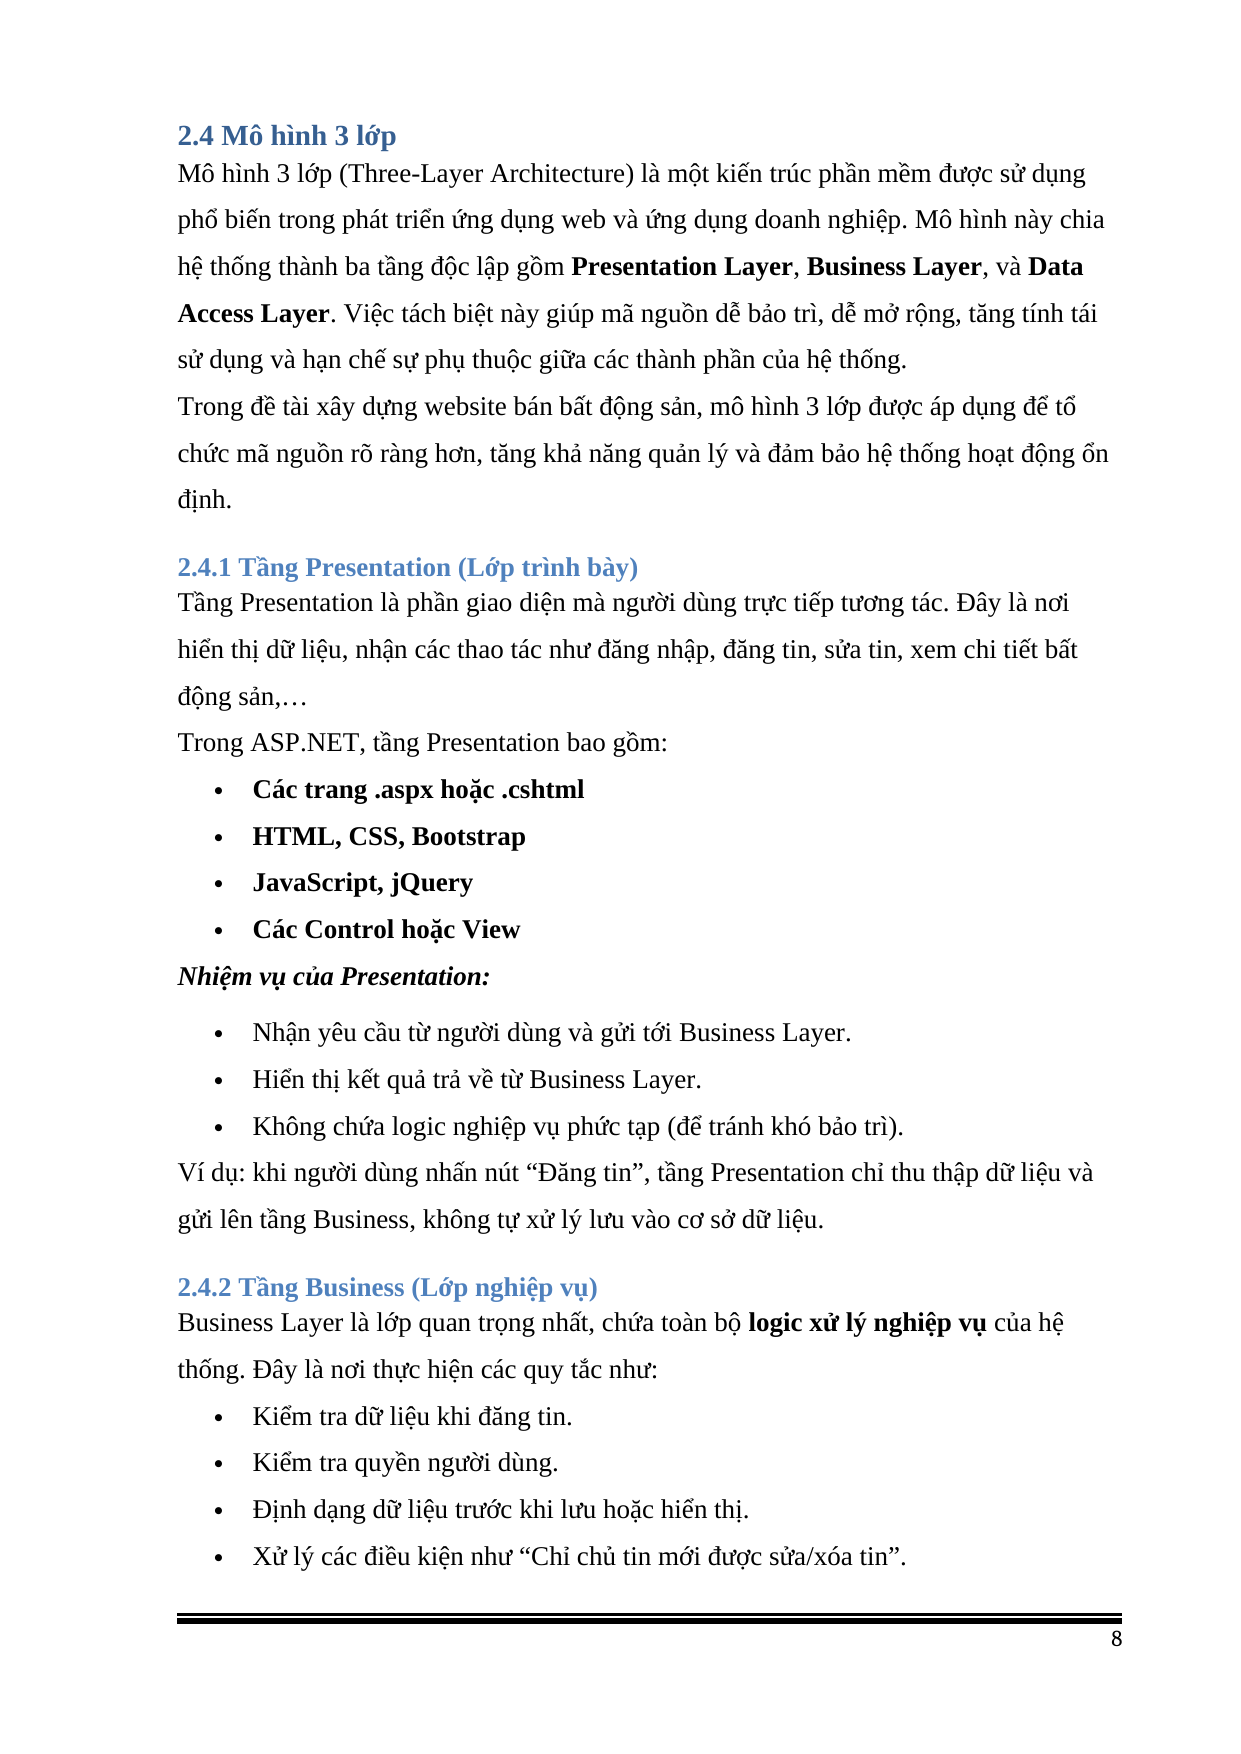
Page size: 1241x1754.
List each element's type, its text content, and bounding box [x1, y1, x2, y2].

subtitle 2.4.2 Tầng Business (Lớp nghiệp vụ) [177, 1271, 1122, 1302]
list JavaScript, jQuery [215, 867, 1122, 898]
text Ví dụ: khi người dùng nhấn nút “Đăng tin”, tầng Presentation chỉ thu thập dữ liệu và gửi lên tầng Business, không tự xử lý lưu vào cơ sở dữ liệu. [177, 1156, 1122, 1234]
list HTML, CSS, Bootstrap [215, 820, 1122, 851]
text Nhiệm vụ của Presentation: [177, 960, 1122, 991]
list Không chứa logic nghiệp vụ phức tạp (để tránh khó bảo trì). [215, 1110, 1122, 1141]
list Định dạng dữ liệu trước khi lưu hoặc hiển thị. [215, 1493, 1122, 1524]
list Kiểm tra quyền người dùng. [215, 1446, 1122, 1477]
text Mô hình 3 lớp (Three-Layer Architecture) là một kiến trúc phần mềm được sử dụng phổ biến trong phát triển ứng dụng web và ứng dụng doanh nghiệp. Mô hình này chia hệ thống thành ba tầng độc lập gồm Presentation Layer, Business Layer, và Data Access Layer. Việc tách biệt này giúp mã nguồn dễ bảo trì, dễ mở rộng, tăng tính tái sử dụng và hạn chế sự phụ thuộc giữa các thành phần của hệ thống. [177, 157, 1122, 374]
list Hiển thị kết quả trả về từ Business Layer. [215, 1063, 1122, 1094]
list Xử lý các điều kiện như “Chỉ chủ tin mới được sửa/xóa tin”. [215, 1540, 1122, 1571]
list Kiểm tra dữ liệu khi đăng tin. [215, 1400, 1122, 1431]
subtitle 2.4 Mô hình 3 lớp [177, 118, 1122, 152]
text Business Layer là lớp quan trọng nhất, chứa toàn bộ logic xử lý nghiệp vụ của hệ thống. Đây là nơi thực hiện các quy tắc như: [177, 1306, 1122, 1384]
text Tầng Presentation là phần giao diện mà người dùng trực tiếp tương tác. Đây là nơi hiển thị dữ liệu, nhận các thao tác như đăng nhập, đăng tin, sửa tin, xem chi tiết bất động sản,… [177, 587, 1122, 711]
list Các trang .aspx hoặc .cshtml [215, 773, 1122, 804]
text Trong ASP.NET, tầng Presentation bao gồm: [177, 727, 1122, 758]
list Các Control hoặc View [215, 913, 1122, 944]
list Nhận yêu cầu từ người dùng và gửi tới Business Layer. [215, 1016, 1122, 1048]
text Trong đề tài xây dựng website bán bất động sản, mô hình 3 lớp được áp dụng để tổ chức mã nguồn rõ ràng hơn, tăng khả năng quản lý và đảm bảo hệ thống hoạt động ổn định. [177, 390, 1122, 514]
subtitle 2.4.1 Tầng Presentation (Lớp trình bày) [177, 551, 1122, 582]
